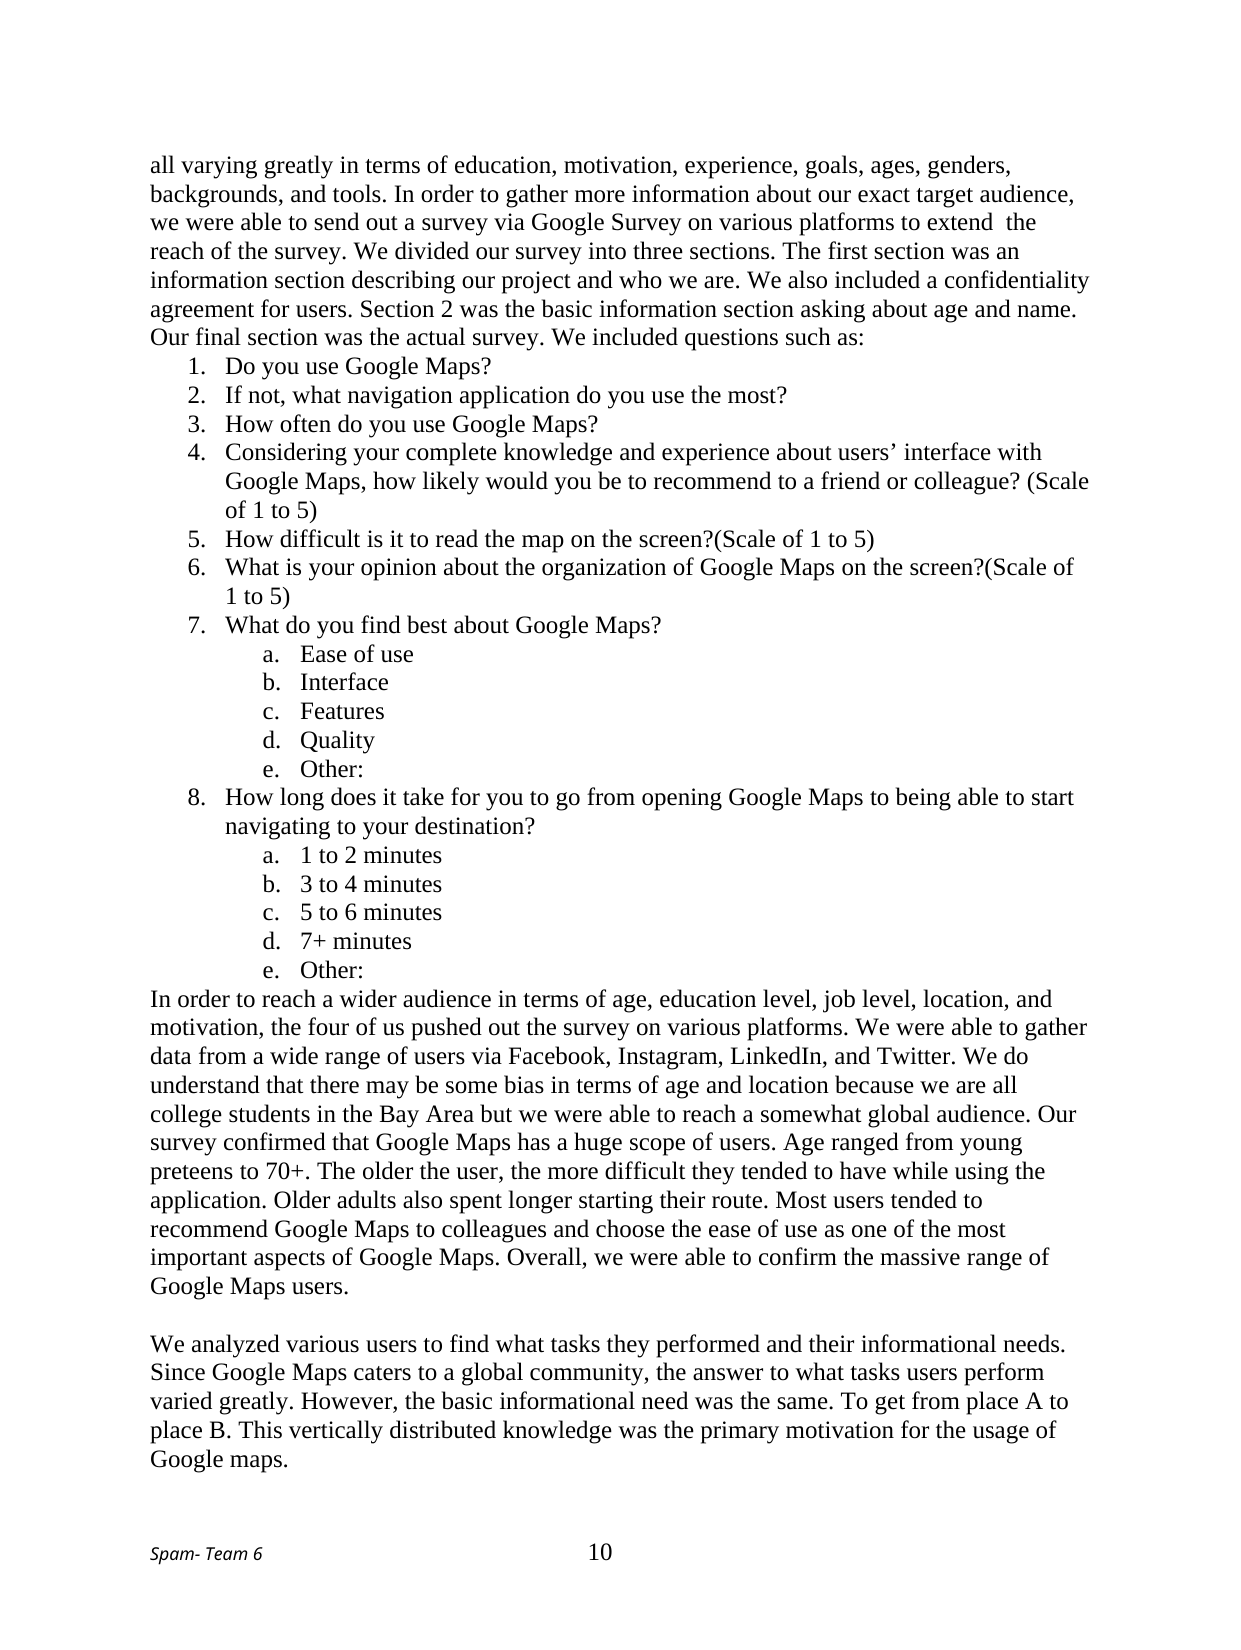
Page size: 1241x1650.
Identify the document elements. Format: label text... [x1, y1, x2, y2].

list What is your opinion about the organization of Google Maps on the screen?(Scale of 1 to 5) [187, 552, 1090, 610]
list Other: [262, 754, 1090, 782]
list How difficult is it to read the map on the screen?(Scale of 1 to 5) [187, 524, 1090, 552]
list How long does it take for you to go from opening Google Maps to being able to start navigating to your destination? [187, 782, 1090, 840]
list Considering your complete knowledge and experience about users’ interface with Google Maps, how likely would you be to recommend to a friend or colleague? (Scale of 1 to 5) [187, 437, 1090, 524]
list If not, what navigation application do you use the most? [187, 380, 1090, 409]
list Quality [262, 725, 1090, 754]
list Other: [262, 955, 1090, 984]
list Do you use Google Maps? [187, 351, 1090, 380]
list 5 to 6 minutes [262, 897, 1090, 926]
text We analyzed various users to find what tasks they performed and their informational needs. Since Google Maps caters to a global community, the answer to what tasks users perform varied greatly. However, the basic informational need was the same. To get from place A to place B. This vertically distributed knowledge was the primary motivation for the usage of Google maps. [150, 1329, 1090, 1472]
text In order to reach a wider audience in terms of age, education level, job level, location, and motivation, the four of us pushed out the survey on various platforms. We were able to gather data from a wide range of users via Facebook, Instagram, LinkedIn, and Twitter. We do understand that there may be some bias in terms of age and location because we are all college students in the Bay Area but we were able to reach a somewhat global audience. Our survey confirmed that Google Maps has a huge scope of users. Age ranged from young preteens to 70+. The older the user, the more difficult they tended to have while using the application. Older adults also spent longer starting their route. Most users tended to recommend Google Maps to colleagues and choose the ease of use as one of the most important aspects of Google Maps. Overall, we were able to confirm the massive range of Google Maps users. [150, 984, 1090, 1300]
list Ease of use [262, 639, 1090, 667]
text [150, 150, 1090, 351]
list What do you find best about Google Maps? [187, 610, 1090, 639]
list 3 to 4 minutes [262, 869, 1090, 897]
list 1 to 2 minutes [262, 840, 1090, 869]
list Features [262, 696, 1090, 725]
list How often do you use Google Maps? [187, 409, 1090, 437]
list 7+ minutes [262, 926, 1090, 955]
list Interface [262, 667, 1090, 696]
